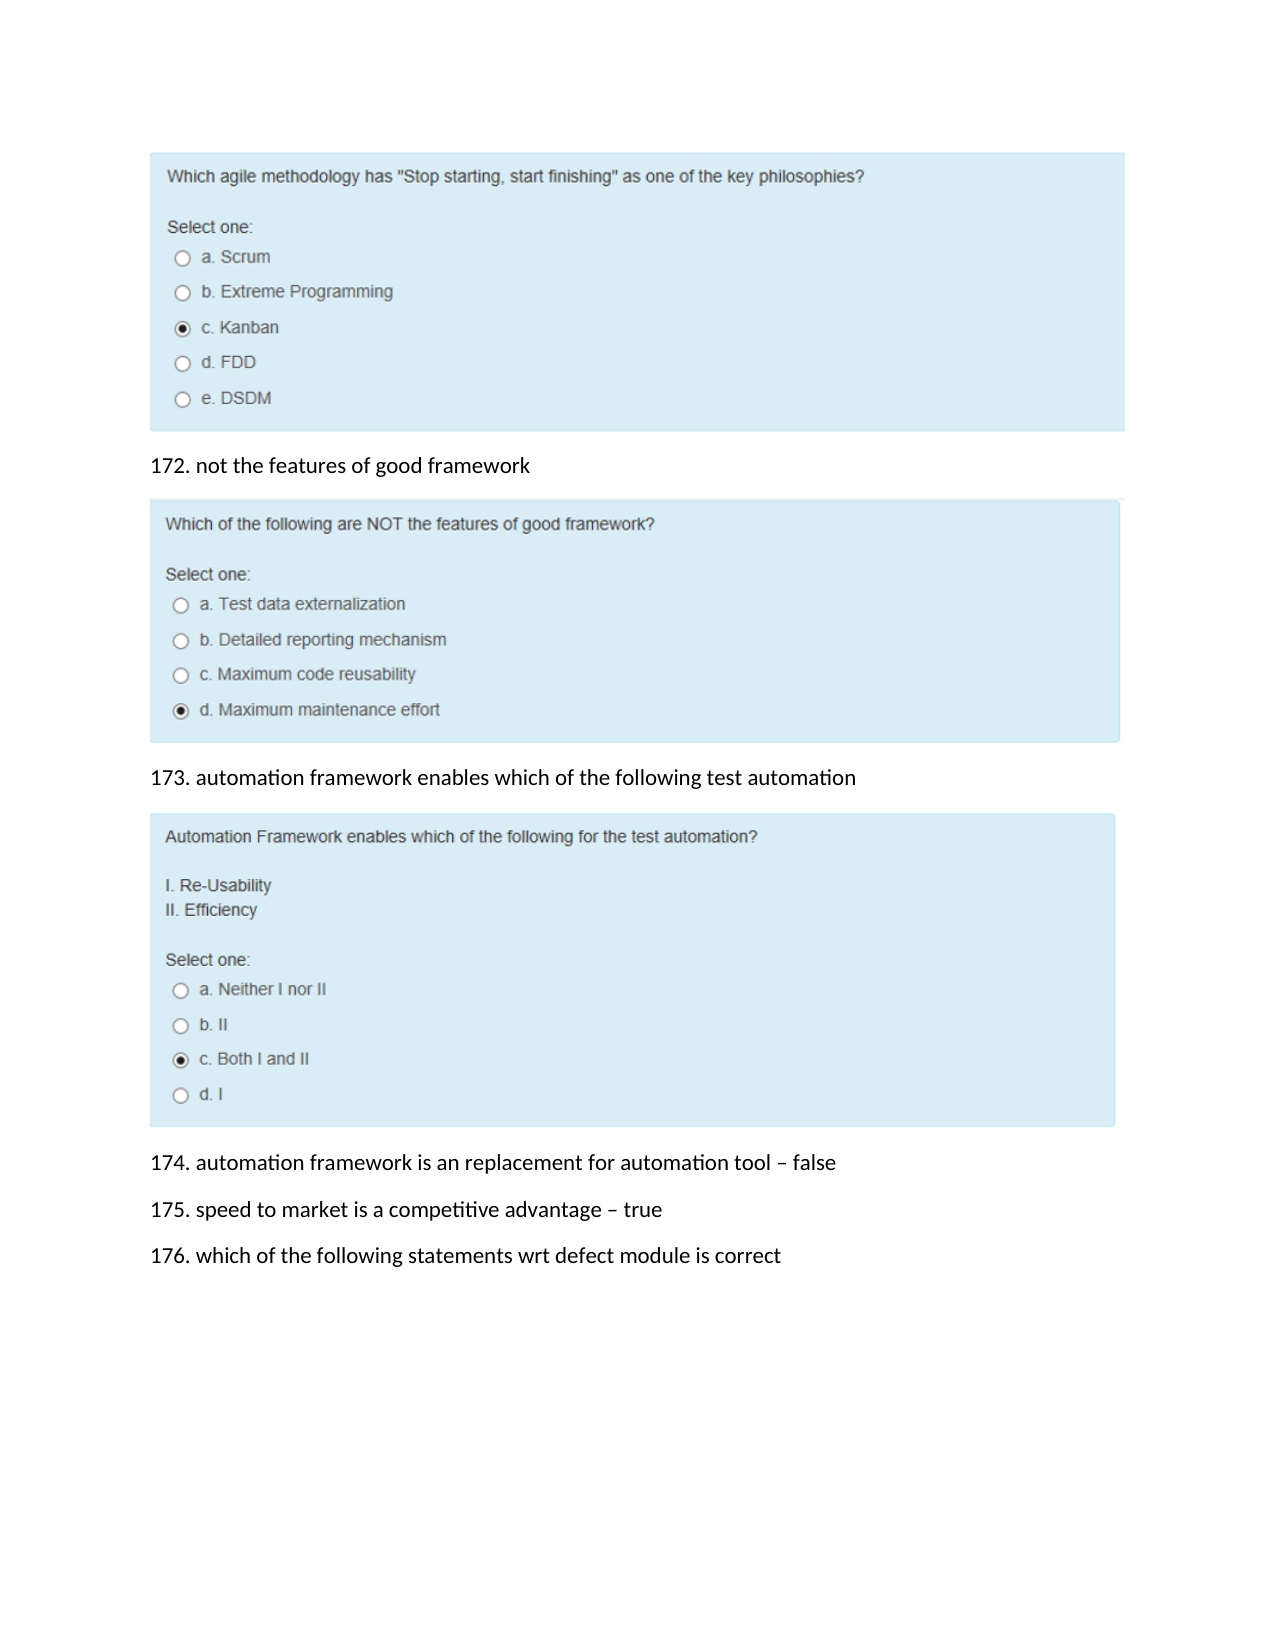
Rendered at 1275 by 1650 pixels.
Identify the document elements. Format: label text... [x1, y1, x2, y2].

text 176. which of the following statements wrt defect module is correct [150, 1242, 1125, 1270]
picture [150, 498, 1125, 744]
text 175. speed to market is a competitive advantage – true [150, 1195, 1125, 1223]
text 174. automation framework is an replacement for automation tool – false [150, 1148, 1125, 1176]
text 173. automation framework enables which of the following test automation [150, 763, 1125, 791]
picture [150, 809, 1125, 1129]
text 172. not the features of good framework [150, 451, 1125, 479]
picture [150, 150, 1125, 433]
